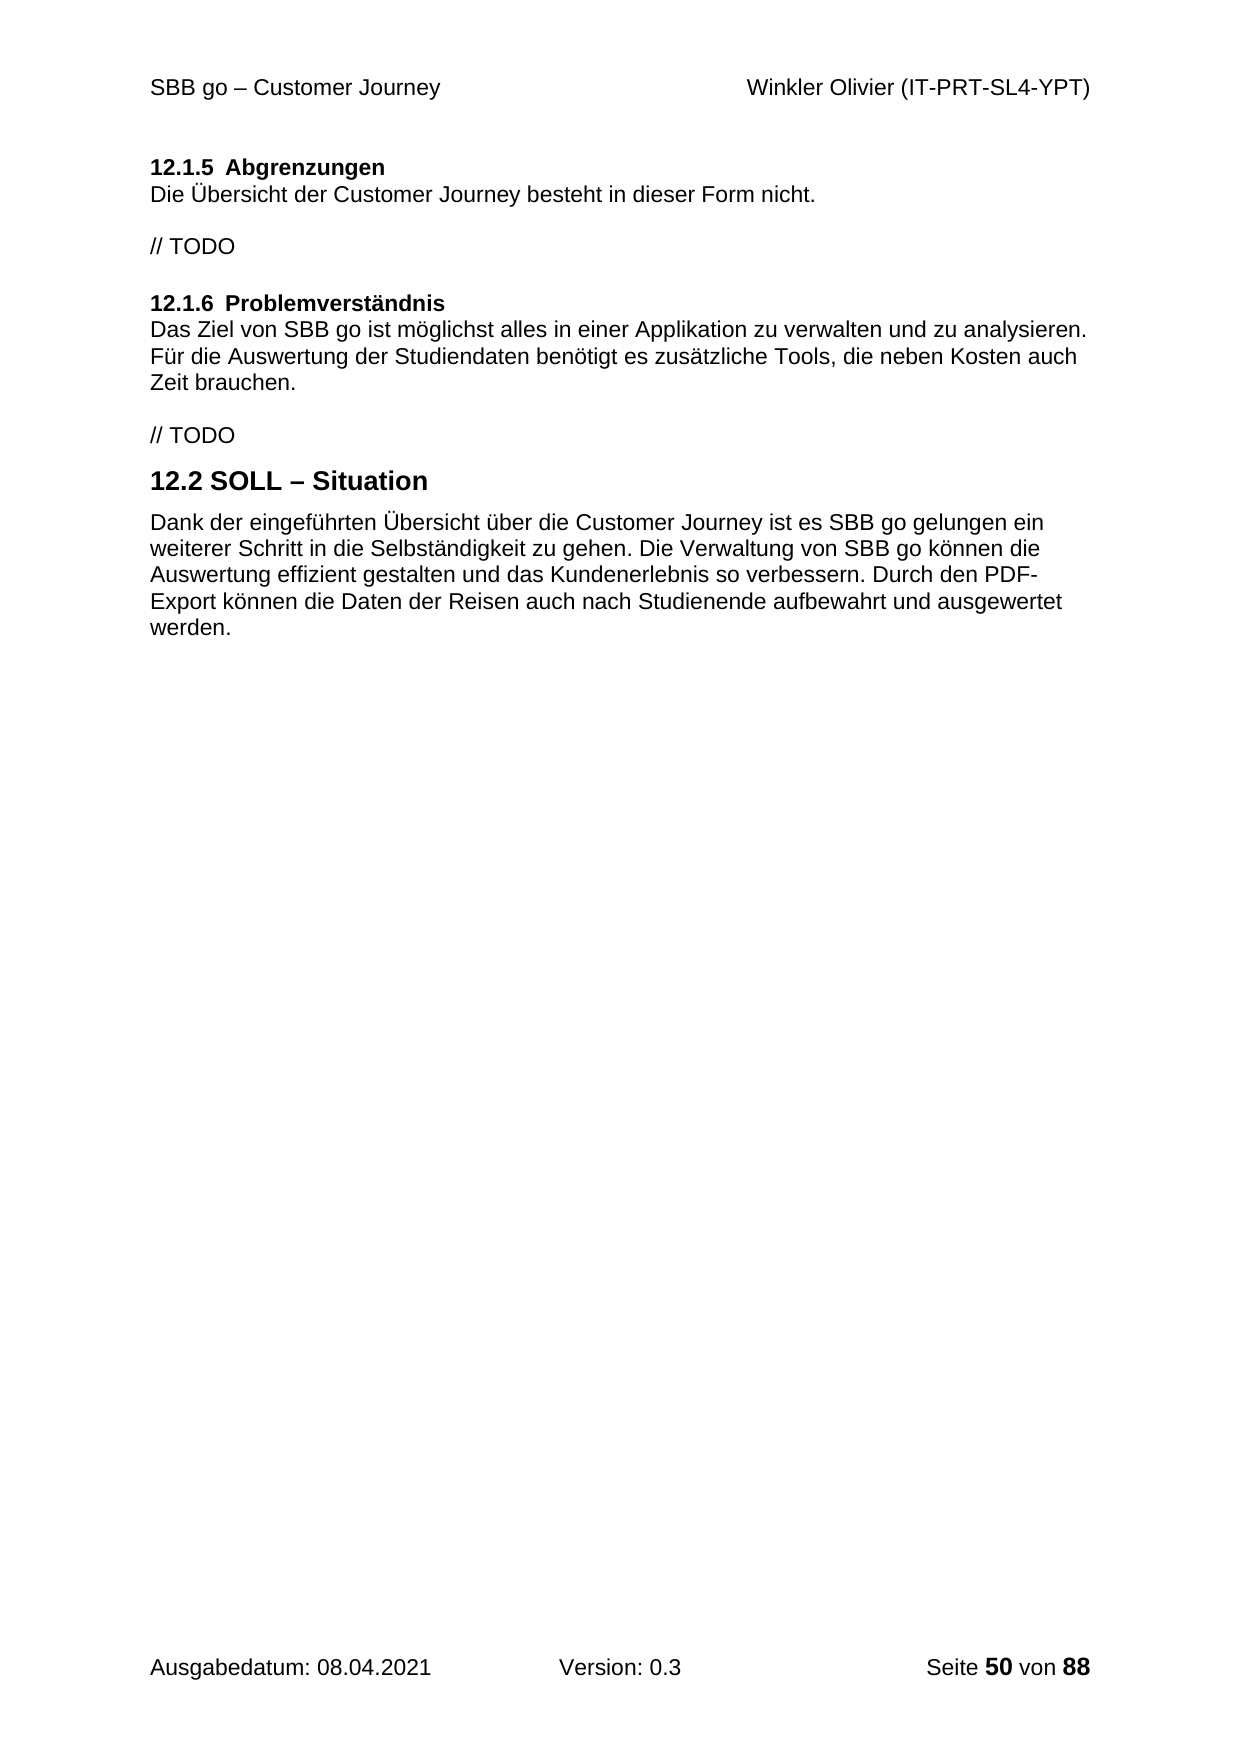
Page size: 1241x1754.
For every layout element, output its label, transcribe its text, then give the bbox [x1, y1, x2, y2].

text Dank der eingeführten Übersicht über die Customer Journey ist es SBB go gelungen ein weiterer Schritt in die Selbständigkeit zu gehen. Die Verwaltung von SBB go können die Auswertung effizient gestalten und das Kundenerlebnis so verbessern. Durch den PDF-Export können die Daten der Reisen auch nach Studienende aufbewahrt und ausgewertet werden. [150, 509, 1090, 640]
text Die Übersicht der Customer Journey besteht in dieser Form nicht. [150, 181, 1090, 207]
text // TODO [150, 422, 1090, 448]
text Das Ziel von SBB go ist möglichst alles in einer Applikation zu verwalten und zu analysieren. Für die Auswertung der Studiendaten benötigt es zusätzliche Tools, die neben Kosten auch Zeit brauchen. [150, 316, 1090, 396]
subtitle Abgrenzungen [150, 154, 1090, 181]
text // TODO [150, 233, 1090, 259]
subtitle SOLL – Situation [150, 465, 1090, 496]
subtitle Problemverständnis [150, 290, 1090, 316]
